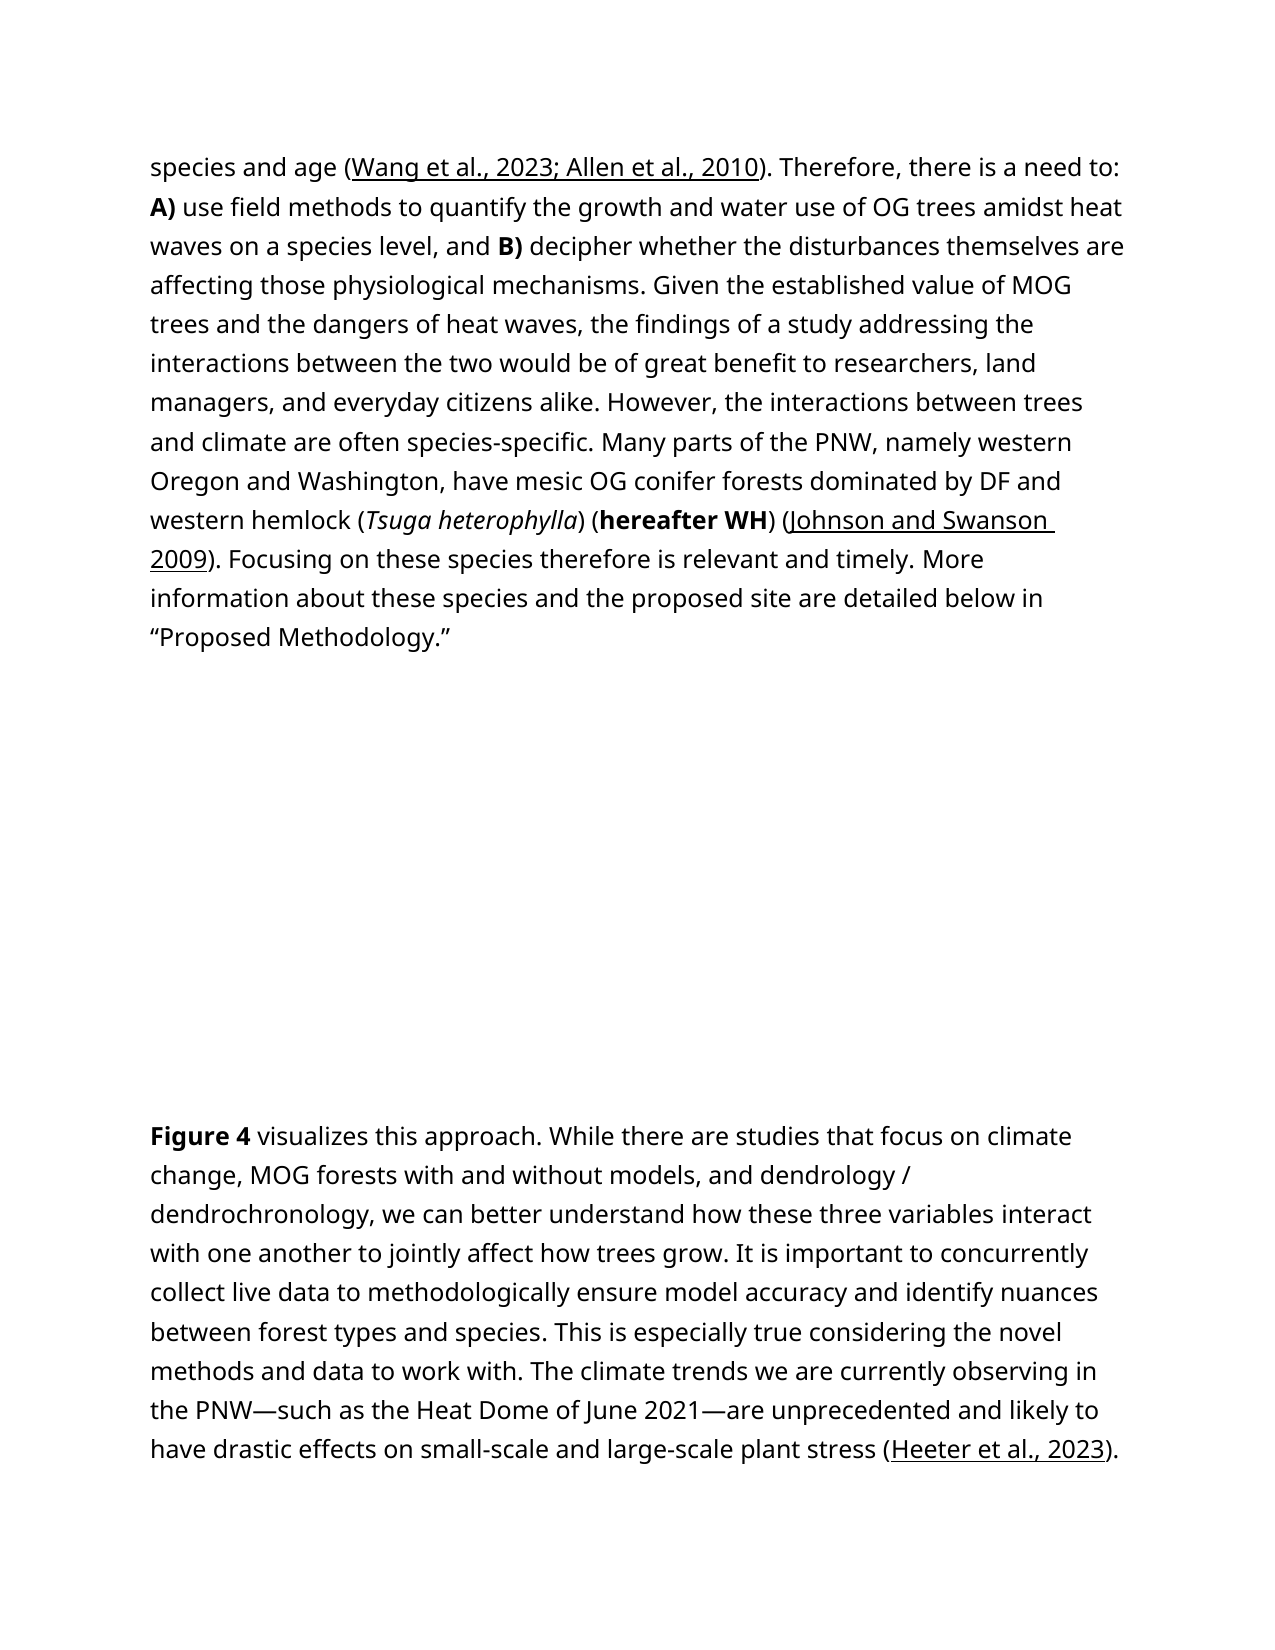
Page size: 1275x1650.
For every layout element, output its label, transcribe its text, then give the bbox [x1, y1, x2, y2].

text Figure 4 visualizes this approach. While there are studies that focus on climate change, MOG forests with and without models, and dendrology / dendrochronology, we can better understand how these three variables interact with one another to jointly affect how trees grow. It is important to concurrently collect live data to methodologically ensure model accuracy and identify nuances between forest types and species. This is especially true considering the novel methods and data to work with. The climate trends we are currently observing in the PNW—such as the Heat Dome of June 2021—are unprecedented and likely to have drastic effects on small-scale and large-scale plant stress (Heeter et al., 2023). [150, 1079, 1125, 1466]
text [150, 150, 1125, 654]
